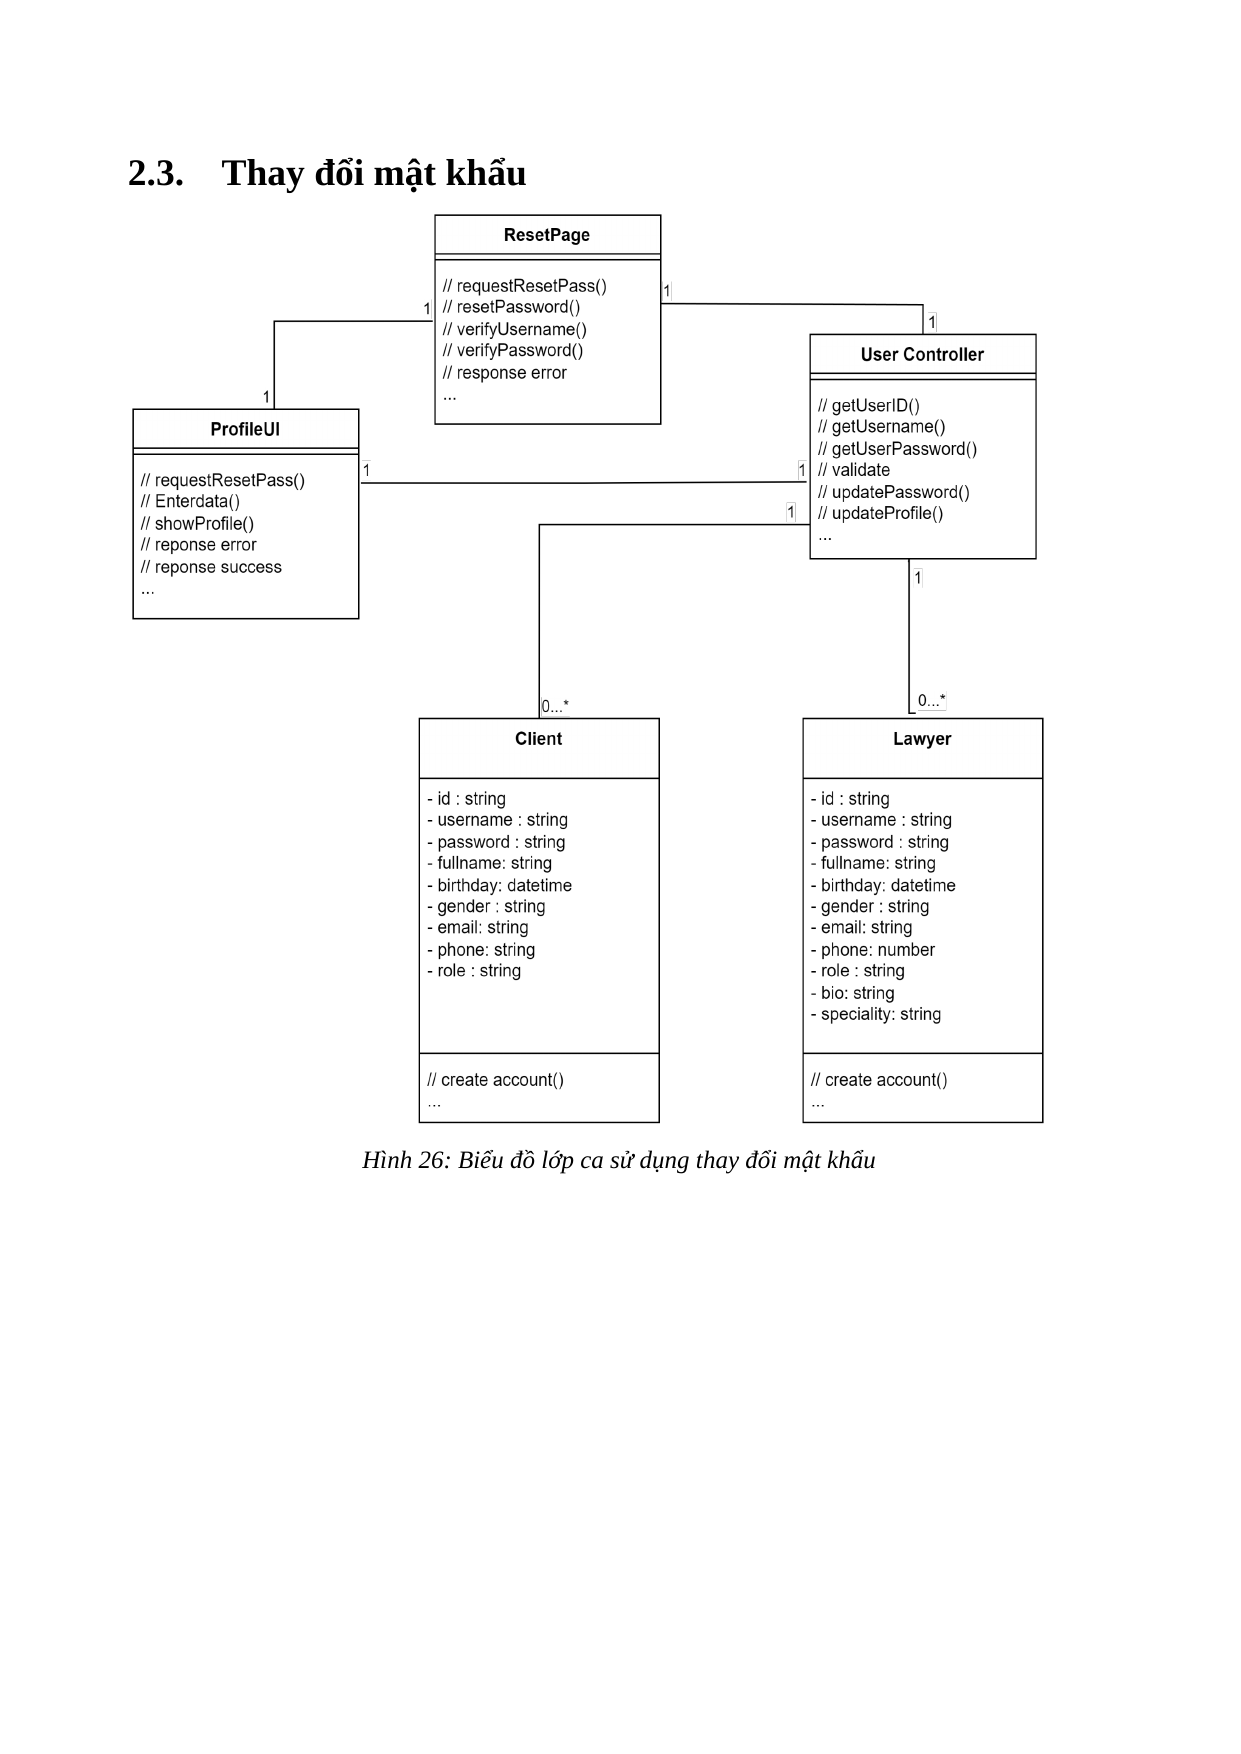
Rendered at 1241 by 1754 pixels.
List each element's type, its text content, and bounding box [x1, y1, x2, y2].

picture [118, 199, 1059, 1142]
subtitle Thay đổi mật khẩu [184, 150, 1122, 193]
text Hình 26: Biểu đồ lớp ca sử dụng thay đổi mật khẩu [118, 1145, 1122, 1174]
